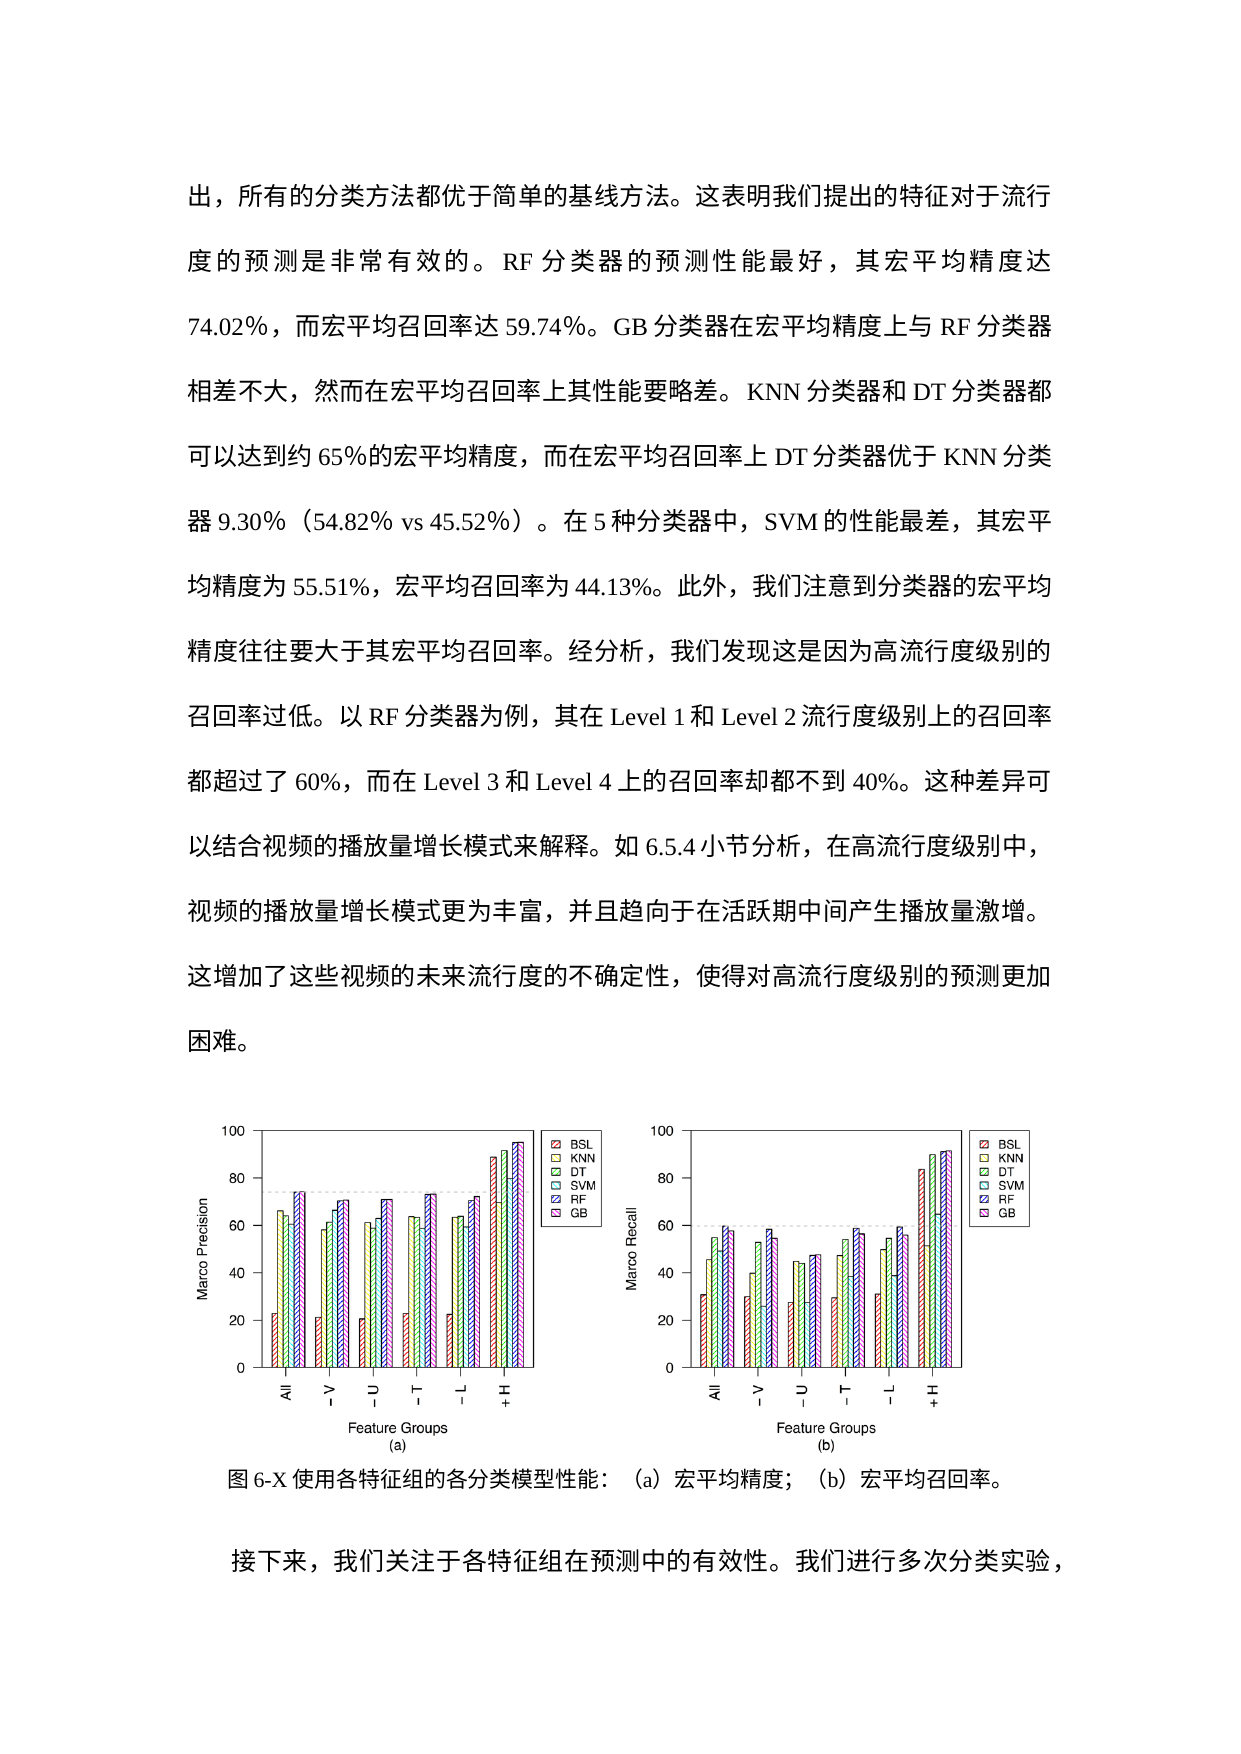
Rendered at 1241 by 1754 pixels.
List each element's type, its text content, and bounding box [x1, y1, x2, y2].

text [187, 162, 1053, 1072]
picture [192, 1112, 1049, 1455]
text 图6-X 使用各特征组的各分类模型性能：（a）宏平均精度；（b）宏平均召回率。 [187, 1462, 1053, 1494]
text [187, 1527, 1053, 1592]
